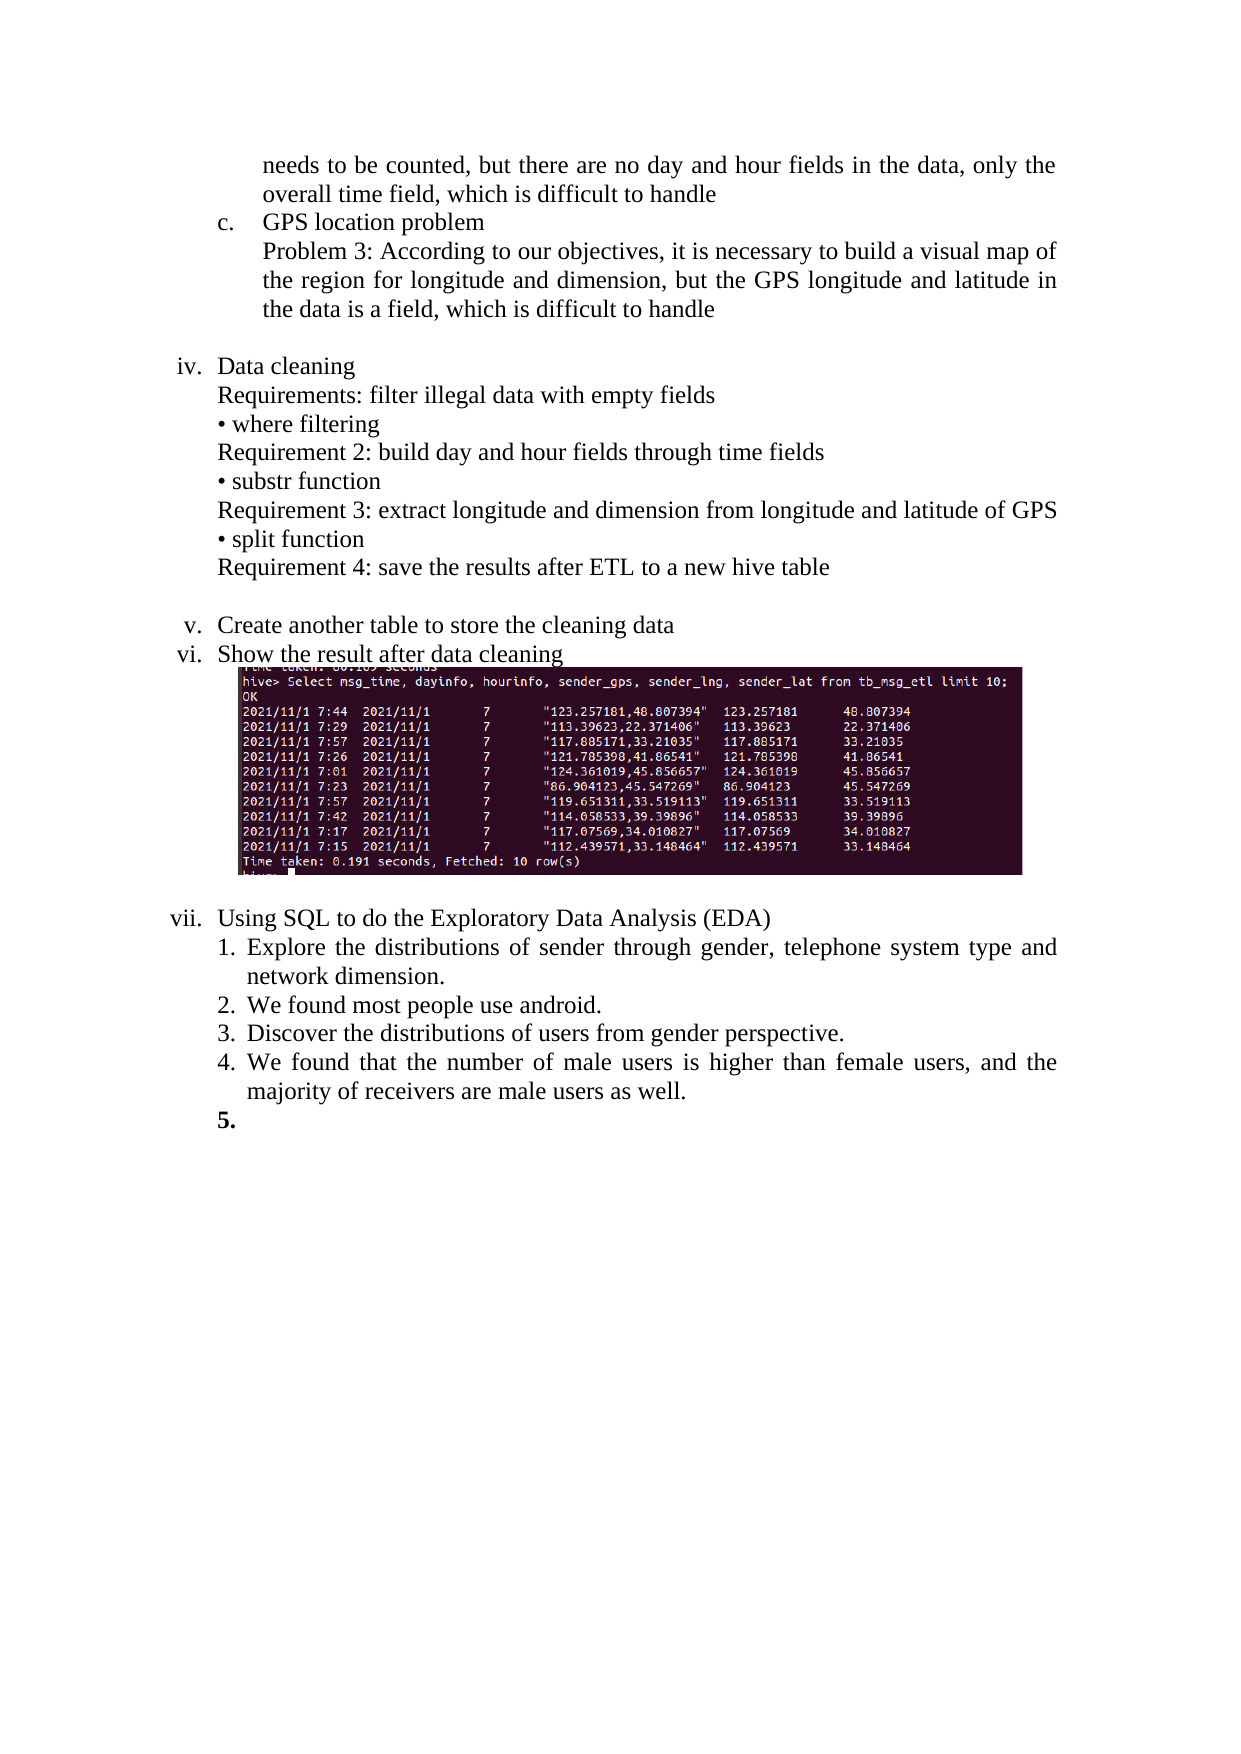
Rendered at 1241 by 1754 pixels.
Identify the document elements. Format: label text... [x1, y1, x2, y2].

list where filtering [217, 409, 1058, 437]
list Requirement 4: save the results after ETL to a new hive table [217, 552, 1058, 581]
list Explore the distributions of sender through gender, telephone system type and network dimension. [217, 932, 1058, 990]
list We found most people use android. [217, 990, 1058, 1018]
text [262, 150, 1058, 207]
list GPS location problem [217, 207, 1058, 236]
picture [238, 667, 1023, 875]
text Requirements: filter illegal data with empty fields [217, 380, 1058, 409]
list Discover the distributions of users from gender perspective. [217, 1018, 1058, 1047]
list Create another table to store the cleaning data [202, 610, 1058, 639]
list split function [217, 524, 1058, 552]
list Data cleaning [202, 351, 1058, 380]
list Using SQL to do the Exploratory Data Analysis (EDA) [202, 903, 1058, 932]
text Problem 3: According to our objectives, it is necessary to build a visual map of the region for longitude and dimension, but the GPS longitude and latitude in the data is a field, which is difficult to handle [262, 236, 1058, 322]
list Requirement 2: build day and hour fields through time fields [217, 437, 1058, 466]
list Show the result after data cleaning [202, 639, 1058, 667]
list Requirement 3: extract longitude and dimension from longitude and latitude of GPS [217, 495, 1058, 524]
list substr function [217, 466, 1058, 495]
list We found that the number of male users is higher than female users, and the majority of receivers are male users as well. [217, 1047, 1058, 1105]
